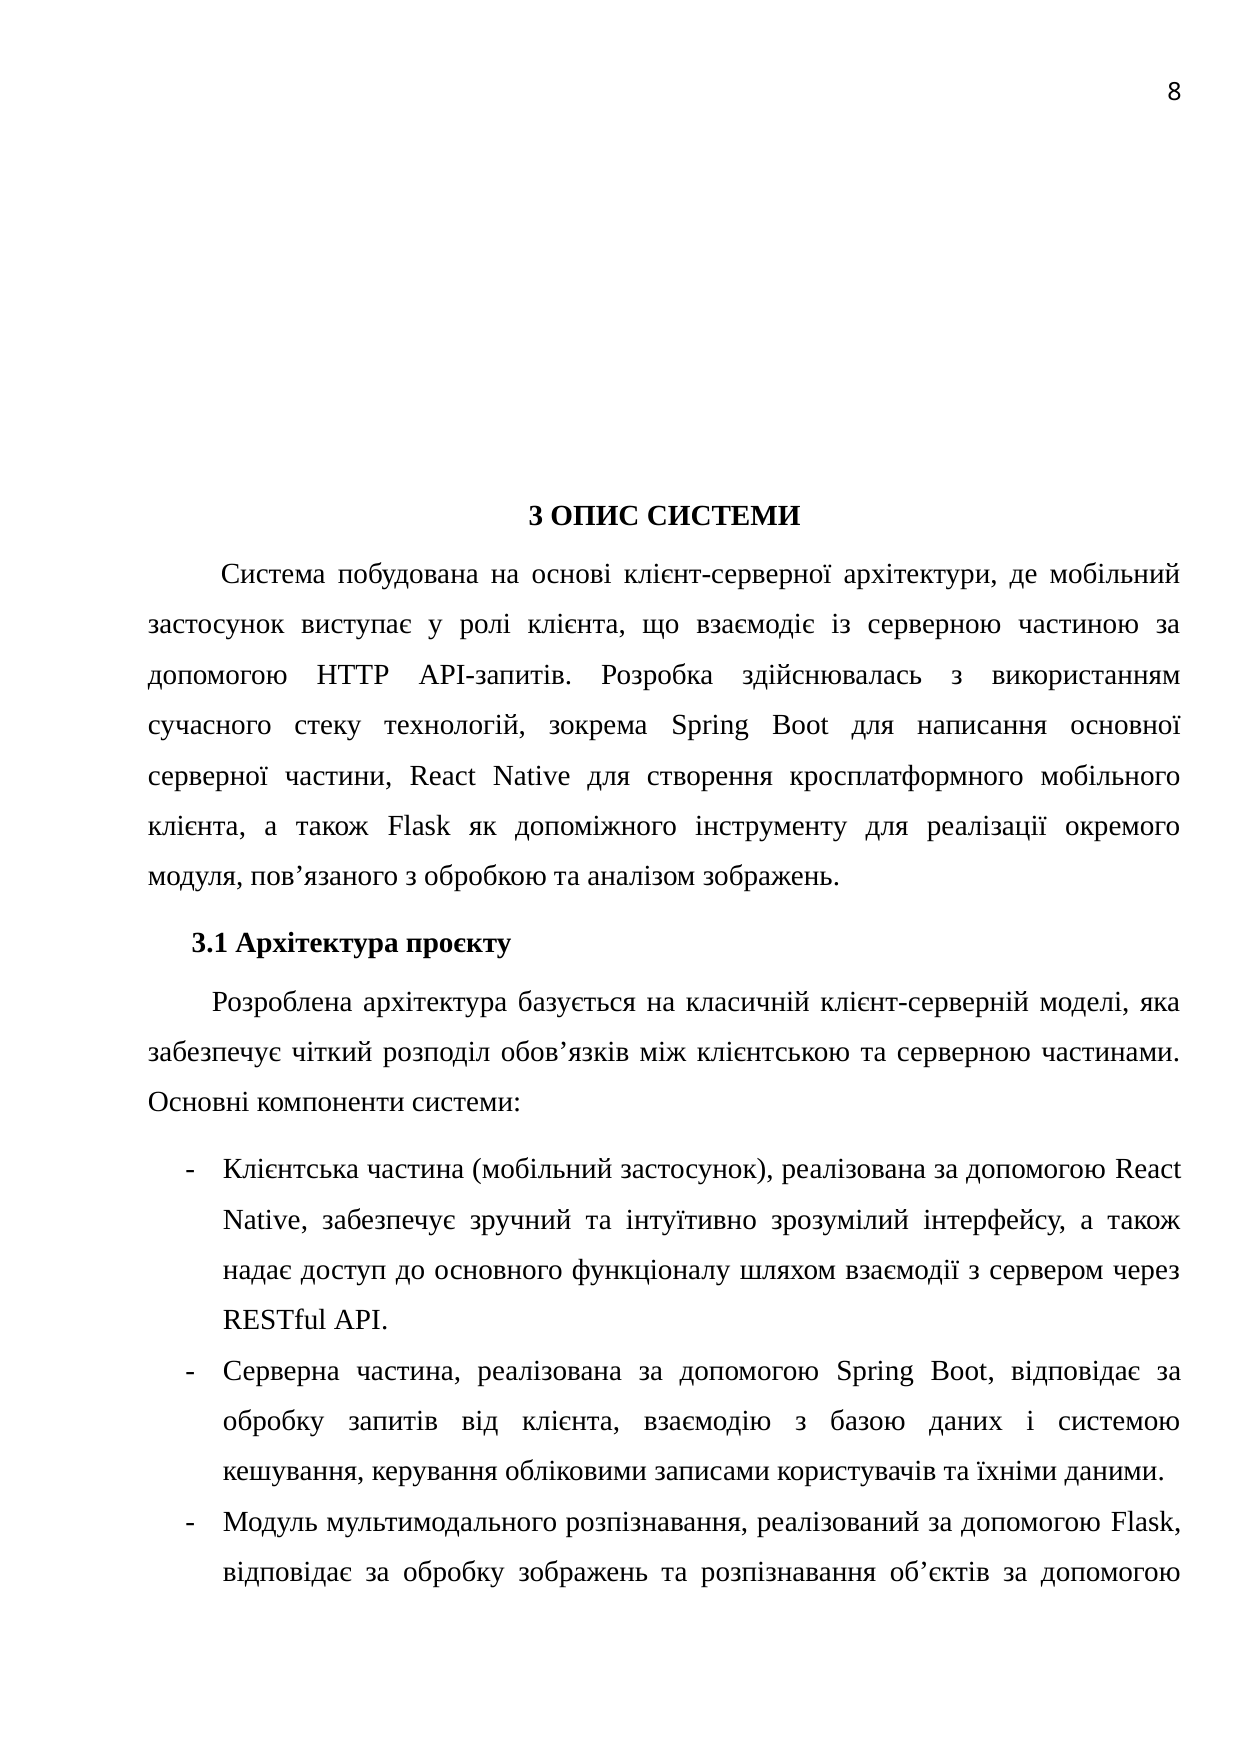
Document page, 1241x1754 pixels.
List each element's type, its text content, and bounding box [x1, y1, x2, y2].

text Система побудована на основі клієнт-серверної архітектури, де мобільний застосунок виступає у ролі клієнта, що взаємодіє із серверною частиною за допомогою HTTP API-запитів. Розробка здійснювалась з використанням сучасного стеку технологій, зокрема Spring Boot для написання основної серверної частини, React Native для створення кросплатформного мобільного клієнта, а також Flask як допоміжного інструменту для реалізації окремого модуля, пов’язаного з обробкою та аналізом зображень. [148, 556, 1181, 892]
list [185, 1504, 1181, 1587]
text Розроблена архітектура базується на класичній клієнт-серверній моделі, яка забезпечує чіткий розподіл обов’язків між клієнтською та серверною частинами. Основні компоненти системи: [148, 984, 1181, 1118]
text 3 ОПИС СИСТЕМИ [148, 498, 1181, 531]
list Клієнтська частина (мобільний застосунок), реалізована за допомогою React Native, забезпечує зручний та інтуїтивно зрозумілий інтерфейсу, а також надає доступ до основного функціоналу шляхом взаємодії з сервером через RESTful API. [185, 1151, 1181, 1336]
text 3.1 Архітектура проєкту [148, 925, 1181, 959]
list Серверна частина, реалізована за допомогою Spring Boot, відповідає за обробку запитів від клієнта, взаємодію з базою даних і системою кешування, керування обліковими записами користувачів та їхніми даними. [185, 1353, 1181, 1487]
